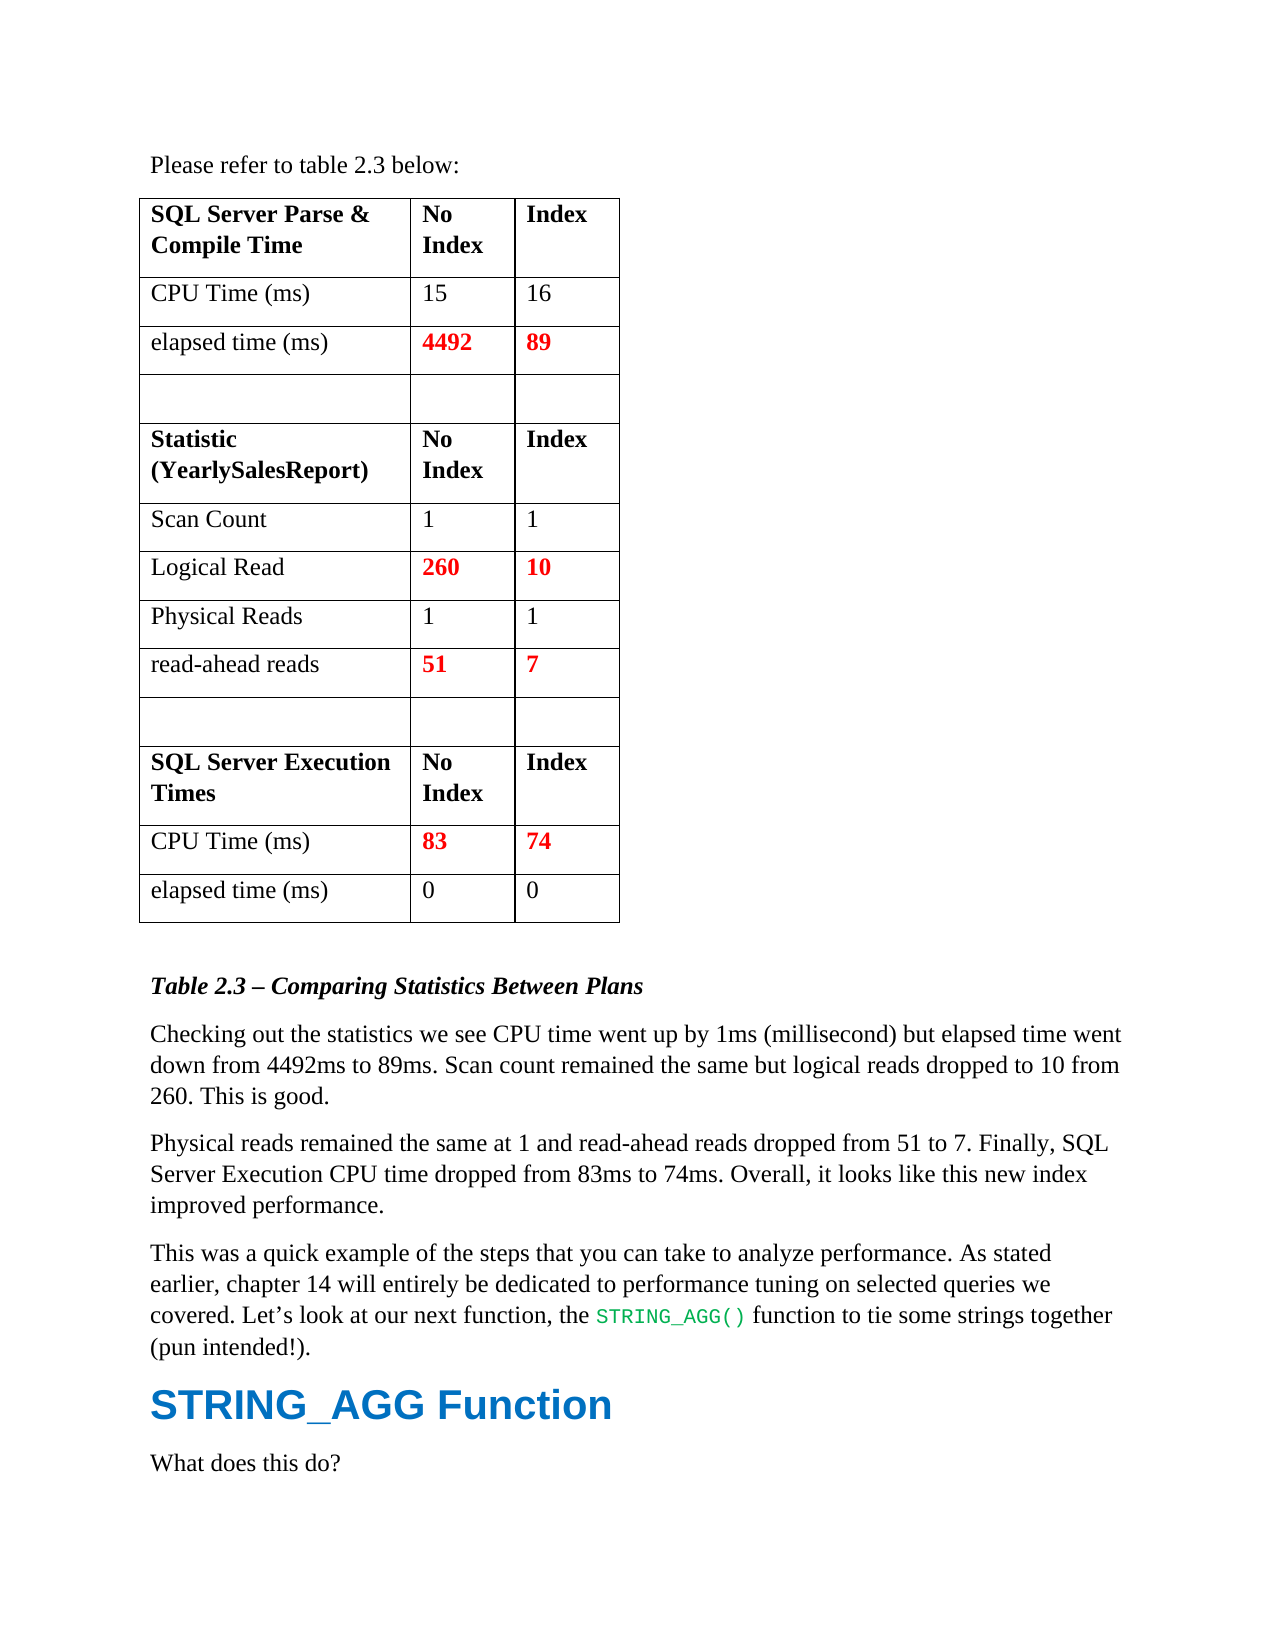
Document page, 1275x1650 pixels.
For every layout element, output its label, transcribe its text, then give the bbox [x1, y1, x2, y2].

table_cell 1 [516, 601, 619, 648]
table_cell CPU Time (ms) [140, 278, 410, 326]
table_cell [411, 375, 514, 423]
table_cell Scan Count [140, 504, 410, 551]
table_cell Index [516, 747, 619, 825]
text Physical reads remained the same at 1 and read-ahead reads dropped from 51 to 7. Finally, SQL Server Execution CPU time dropped from 83ms to 74ms. Overall, it looks like this new index improved performance. [150, 1128, 1125, 1219]
table_cell Statistic (YearlySalesReport) [140, 424, 410, 503]
table_cell [411, 698, 514, 746]
table_cell 0 [516, 875, 619, 922]
table_cell 89 [516, 327, 619, 374]
table_cell Physical Reads [140, 601, 410, 648]
table_cell Index [516, 424, 619, 503]
table_cell CPU Time (ms) [140, 826, 410, 874]
table_cell 1 [411, 504, 514, 551]
text STRING_AGG Function [150, 1380, 1125, 1428]
table_cell 51 [411, 649, 514, 697]
table_cell 74 [516, 826, 619, 874]
table_header SQL Server Parse & Compile Time [140, 199, 410, 277]
text Table 2.3 – Comparing Statistics Between Plans [150, 971, 1125, 1000]
table_cell [140, 698, 410, 746]
table_cell 16 [516, 278, 619, 326]
table_cell No Index [411, 747, 514, 825]
table_cell 15 [411, 278, 514, 326]
table_cell 83 [411, 826, 514, 874]
table_cell 1 [516, 504, 619, 551]
table_cell Logical Read [140, 552, 410, 600]
table_cell 4492 [411, 327, 514, 374]
text Checking out the statistics we see CPU time went up by 1ms (millisecond) but elapsed time went down from 4492ms to 89ms. Scan count remained the same but logical reads dropped to 10 from 260. This is good. [150, 1019, 1125, 1109]
table_cell [516, 698, 619, 746]
text This was a quick example of the steps that you can take to analyze performance. As stated earlier, chapter 14 will entirely be dedicated to performance tuning on selected queries we covered. Let’s look at our next function, the STRING_AGG() function to tie some strings together (pun intended!). [150, 1238, 1125, 1361]
table_cell read-ahead reads [140, 649, 410, 697]
table_cell [516, 375, 619, 423]
table_cell elapsed time (ms) [140, 875, 410, 922]
text Please refer to table 2.3 below: [150, 150, 1125, 179]
table_cell 0 [411, 875, 514, 922]
table_cell 260 [411, 552, 514, 600]
table_cell 1 [411, 601, 514, 648]
table_cell 7 [516, 649, 619, 697]
table_header Index [516, 199, 619, 277]
table_cell No Index [411, 424, 514, 503]
table_header No Index [411, 199, 514, 277]
table_cell SQL Server Execution Times [140, 747, 410, 825]
table_cell [140, 375, 410, 423]
table_cell 10 [516, 552, 619, 600]
text What does this do? [150, 1448, 1125, 1477]
table_cell elapsed time (ms) [140, 327, 410, 374]
